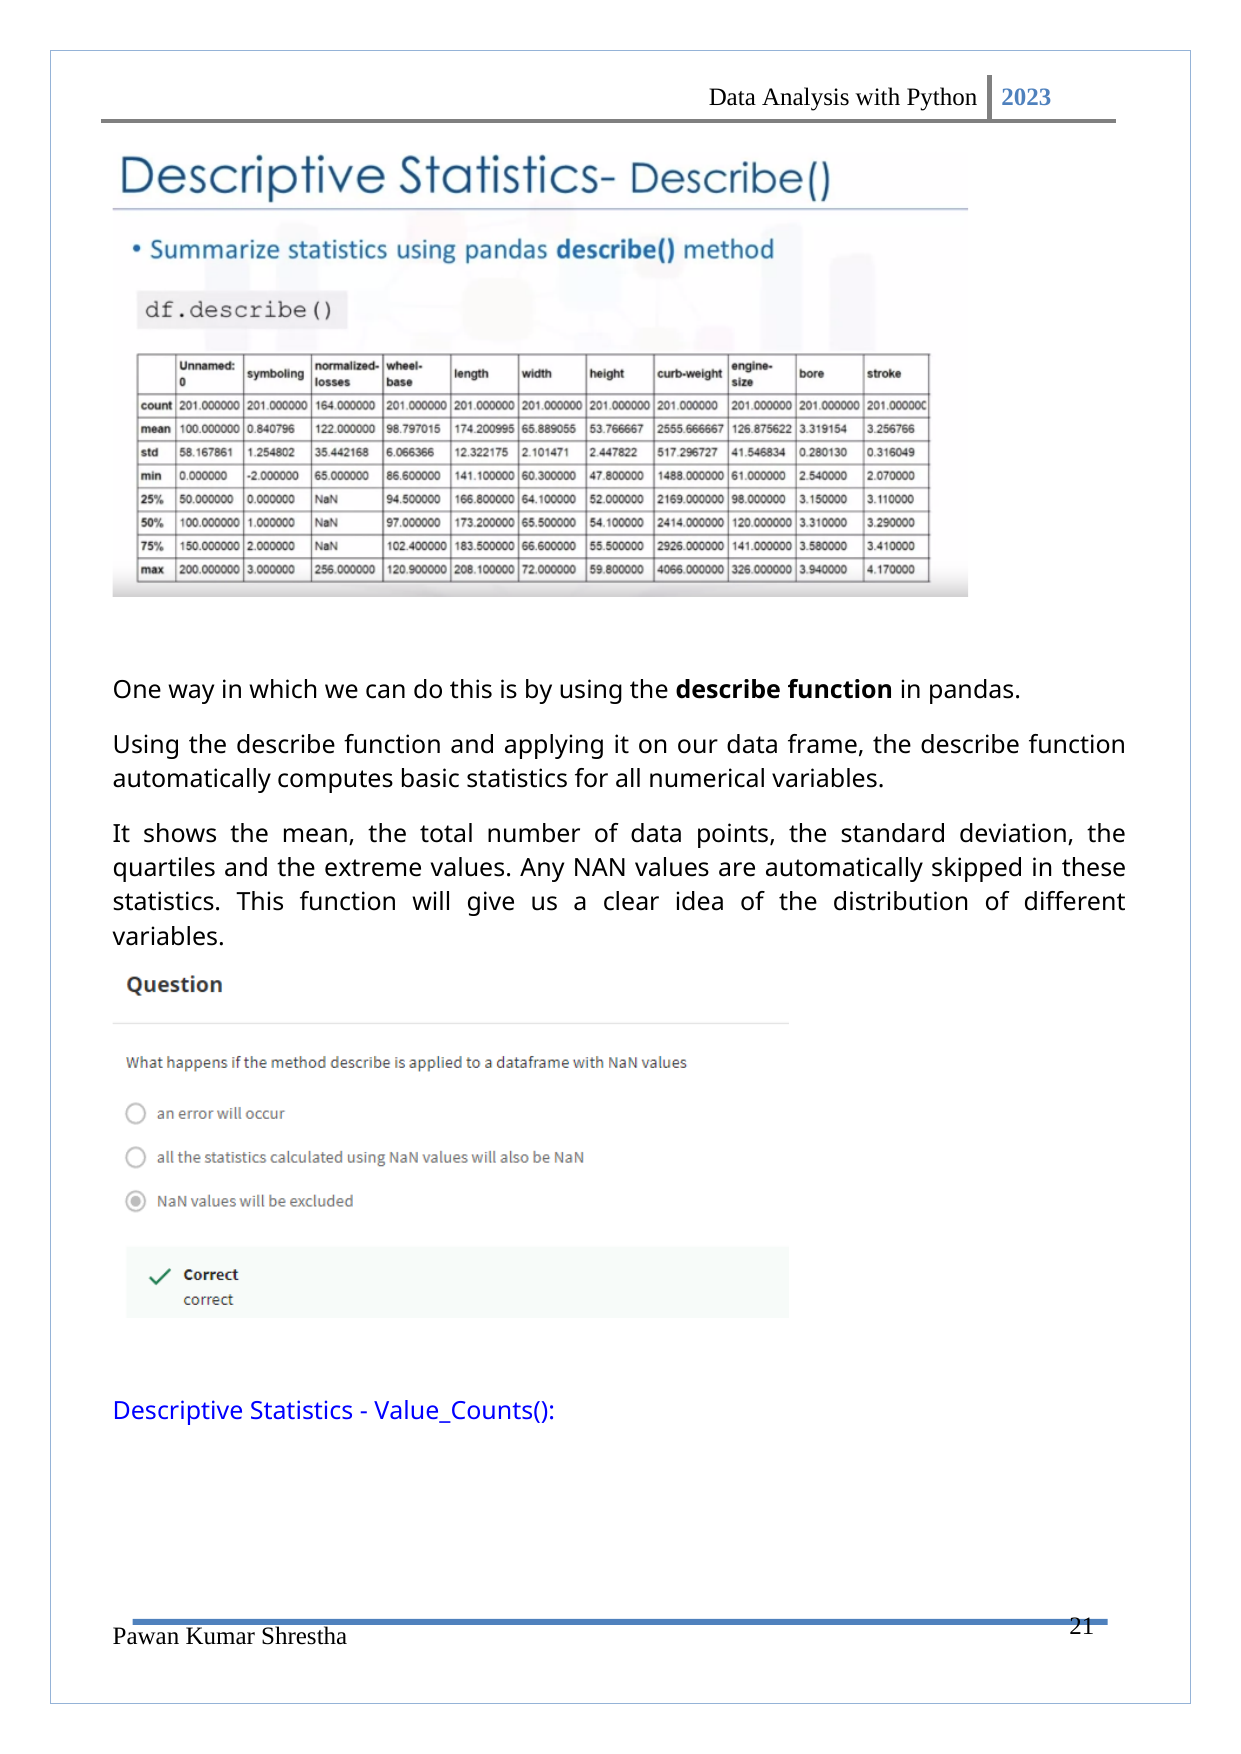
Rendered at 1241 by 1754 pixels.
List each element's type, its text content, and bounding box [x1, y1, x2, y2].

text Using the describe function and applying it on our data frame, the describe function automatically computes basic statistics for all numerical variables. [112, 727, 1128, 795]
text It shows the mean, the total number of data points, the standard deviation, the quartiles and the extreme values. Any NAN values are automatically skipped in these statistics. This function will give us a clear idea of the distribution of different variables. [112, 816, 1128, 952]
picture [112, 973, 789, 1318]
picture [112, 152, 969, 597]
text One way in which we can do this is by using the describe function in pandas. [112, 672, 1128, 706]
text Descriptive Statistics - Value_Counts(): [112, 1393, 1128, 1427]
